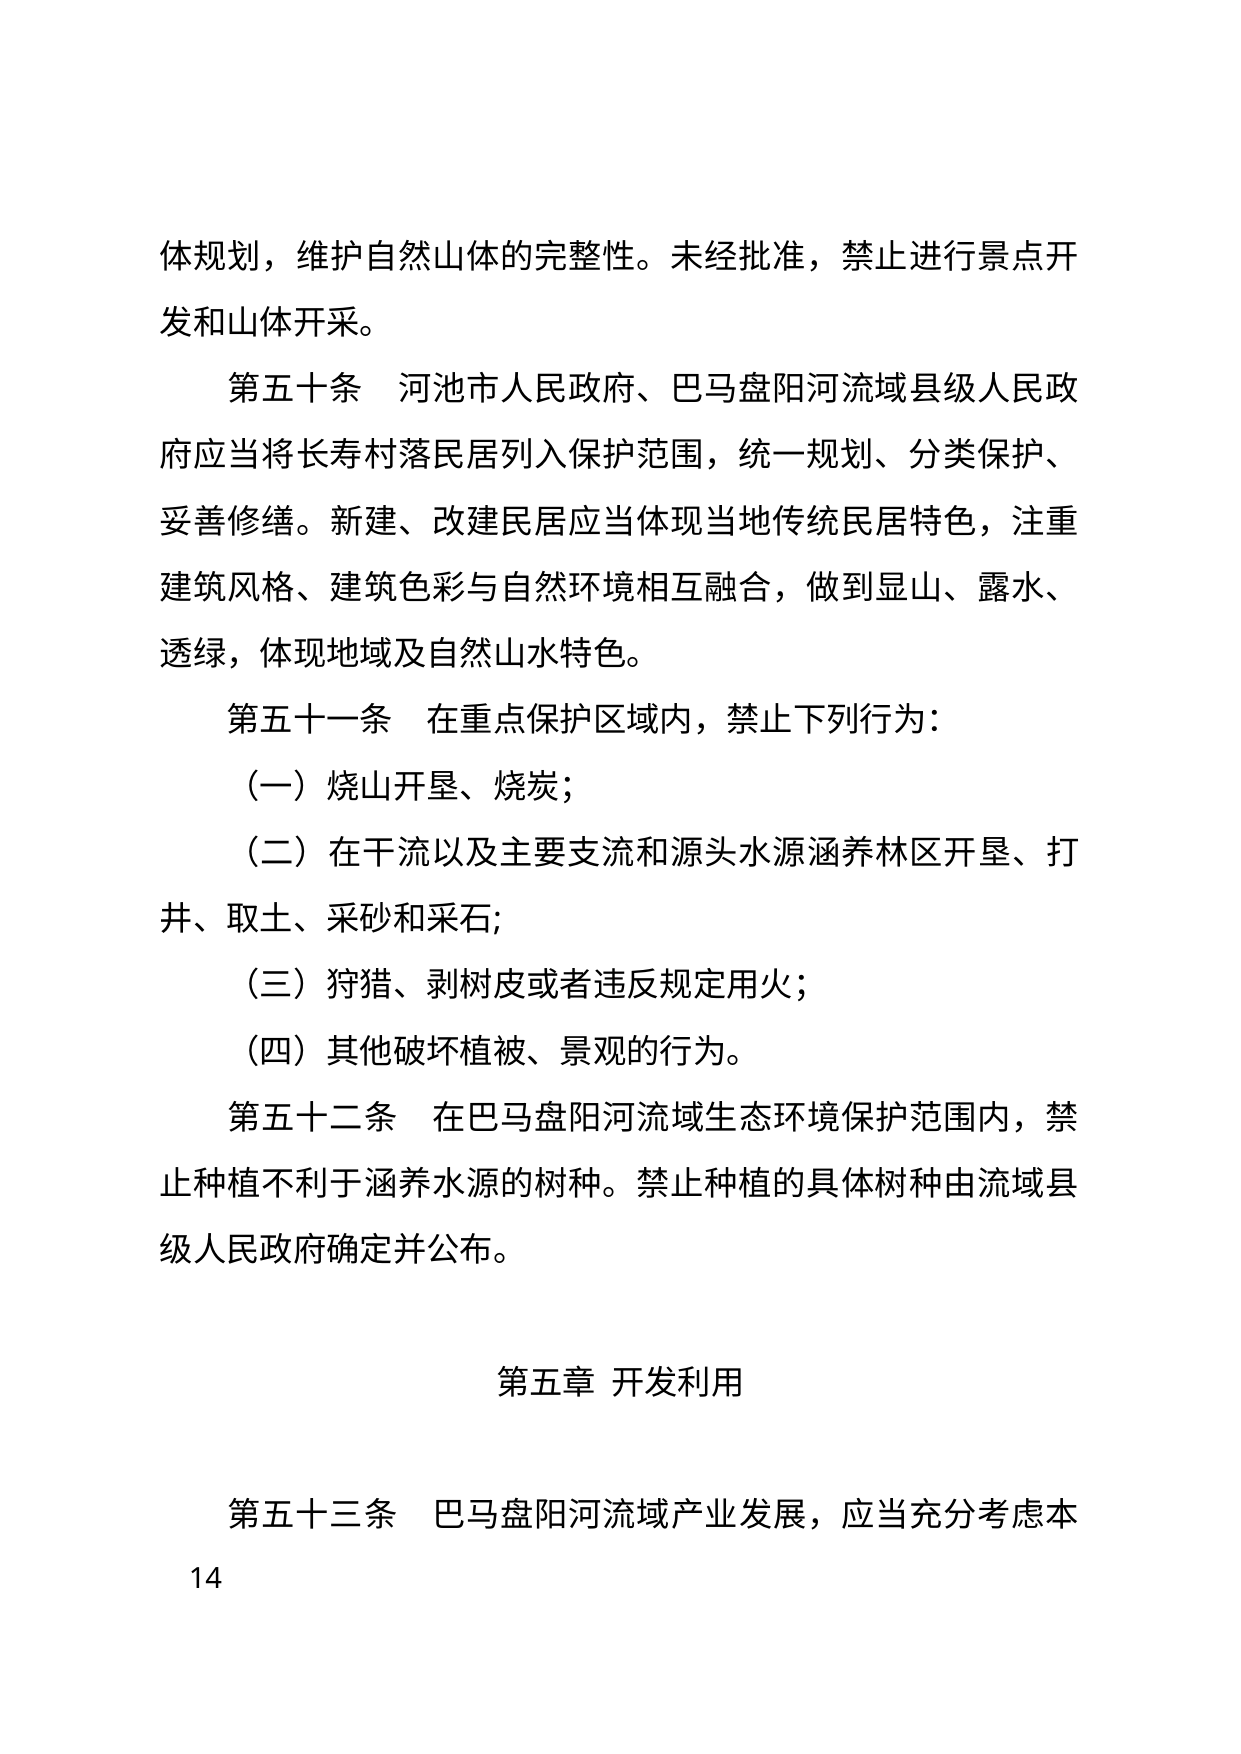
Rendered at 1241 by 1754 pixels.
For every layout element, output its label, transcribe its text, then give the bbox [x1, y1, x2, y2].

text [159, 1479, 1081, 1545]
text 第五十条 河池市人民政府、巴马盘阳河流域县级人民政府应当将长寿村落民居列入保护范围，统一规划、分类保护、妥善修缮。新建、改建民居应当体现当地传统民居特色，注重建筑风格、建筑色彩与自然环境相互融合，做到显山、露水、透绿，体现地域及自然山水特色。 [159, 353, 1081, 684]
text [159, 220, 1081, 353]
text （二）在干流以及主要支流和源头水源涵养林区开垦、打井、取土、采砂和采石; [159, 817, 1081, 949]
text （三）狩猎、剥树皮或者违反规定用火； [159, 949, 1081, 1015]
text 第五章 开发利用 [159, 1347, 1081, 1413]
text （四）其他破坏植被、景观的行为。 [159, 1015, 1081, 1082]
text （一）烧山开垦、烧炭； [159, 750, 1081, 817]
text 第五十二条 在巴马盘阳河流域生态环境保护范围内，禁止种植不利于涵养水源的树种。禁止种植的具体树种由流域县级人民政府确定并公布。 [159, 1082, 1081, 1280]
text 第五十一条 在重点保护区域内，禁止下列行为： [159, 684, 1081, 750]
